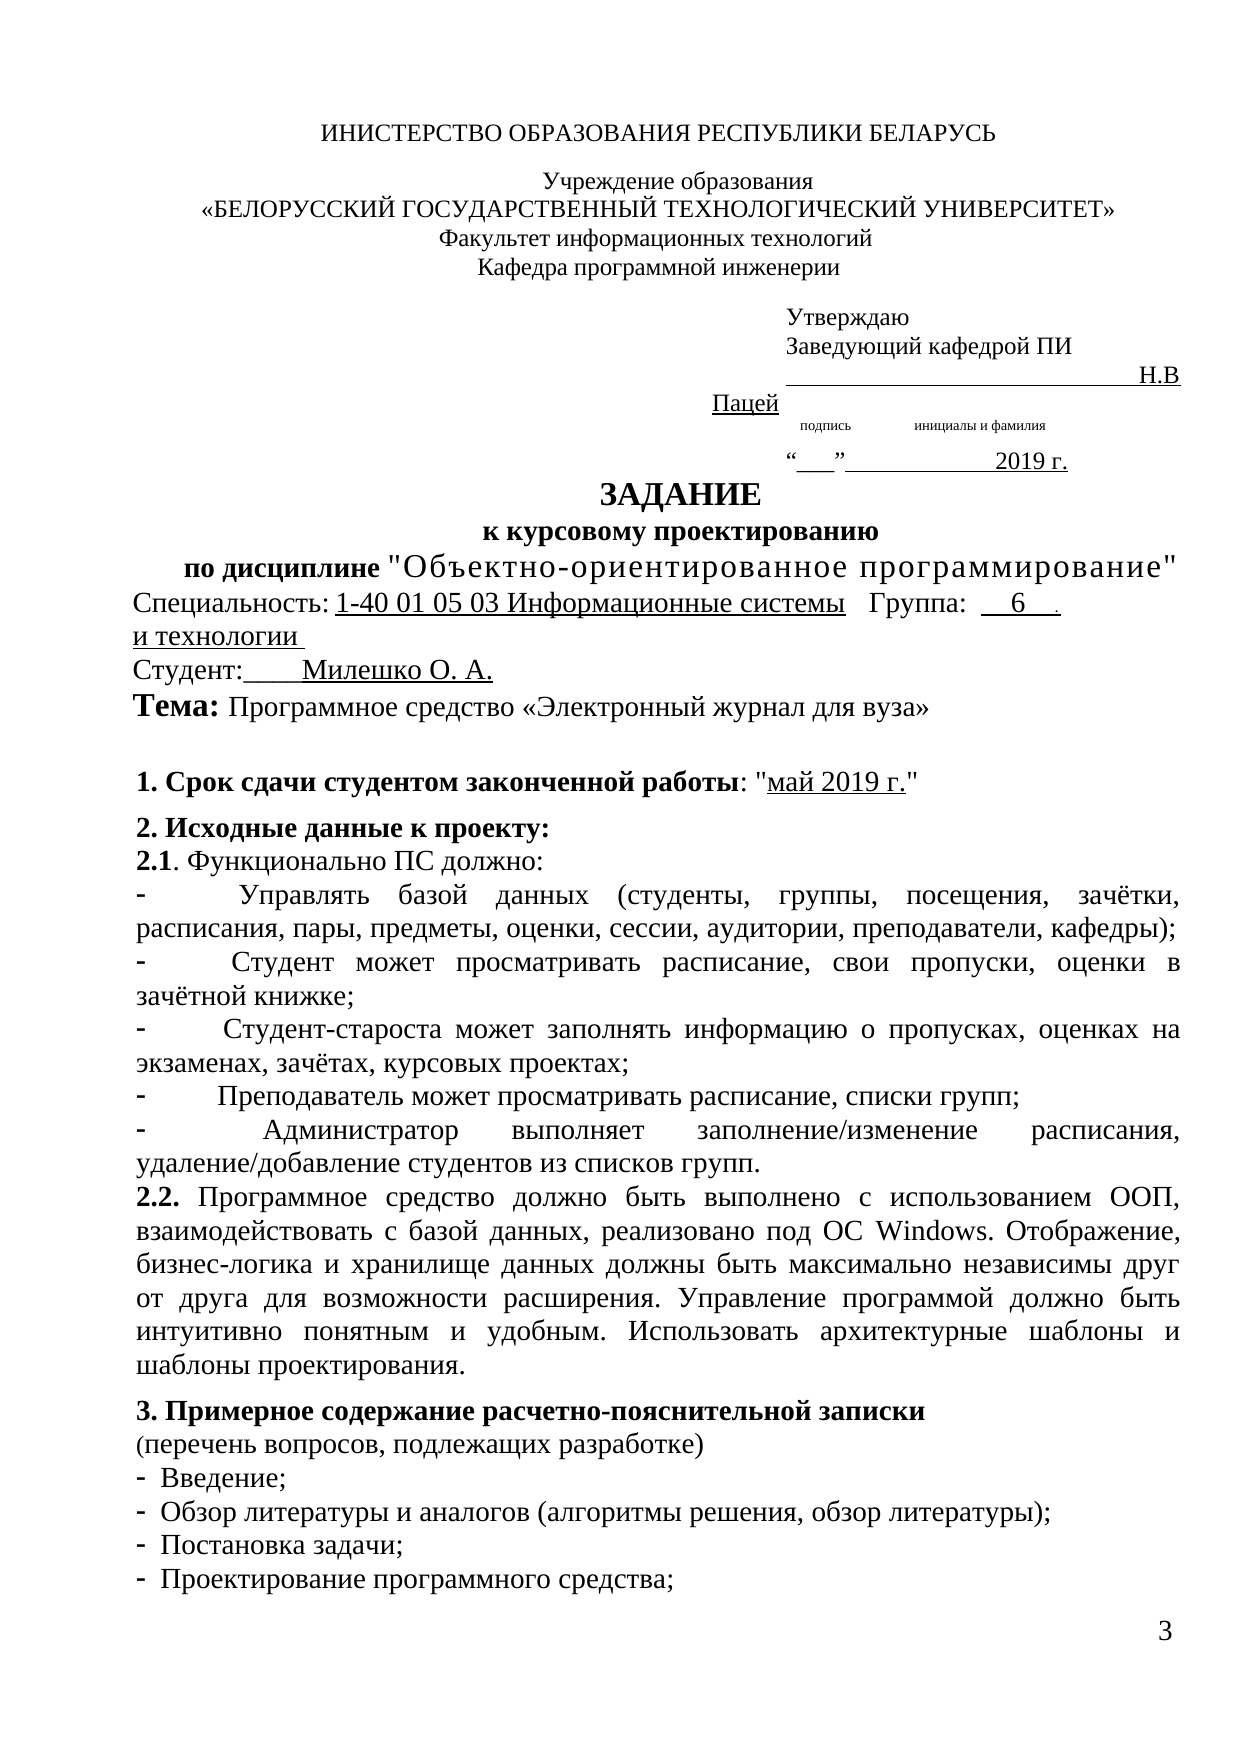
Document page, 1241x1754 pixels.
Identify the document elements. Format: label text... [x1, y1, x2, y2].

list Введение; [136, 1460, 1181, 1494]
list Администратор выполняет заполнение/изменение расписания, удаление/добавление студентов из списков групп. [136, 1112, 1181, 1179]
table_cell Тема: Программное средство «Электронный журнал для вуза» [121, 686, 1083, 751]
list Проектирование программного средства; [136, 1561, 1181, 1594]
text Учреждение образования «БЕЛОРУССКИЙ ГОСУДАРСТВЕННЫЙ ТЕХНОЛОГИЧЕСКИЙ УНИВЕРСИТЕТ» [136, 166, 1181, 223]
list Постановка задачи; [136, 1527, 1181, 1561]
list Обзор литературы и аналогов (алгоритмы решения, обзор литературы); [136, 1494, 1181, 1527]
list Преподаватель может просматривать расписание, списки групп; [136, 1078, 1181, 1112]
text ИНИСТЕРСТВО ОБРАЗОВАНИЯ РЕСПУБЛИКИ БЕЛАРУСЬ [136, 118, 1181, 147]
text 2.1. Функционально ПС должно: [136, 843, 1181, 877]
list Управлять базой данных (студенты, группы, посещения, зачётки, расписания, пары, предметы, оценки, сессии, аудитории, преподаватели, кафедры); [136, 877, 1181, 944]
text ЗАДАНИЕ [136, 475, 1181, 513]
text подпись инициалы и фамилия [741, 417, 1181, 446]
text Заведующий кафедрой ПИ [136, 331, 1181, 360]
text по дисциплине "Объектно-ориентированное программирование" [136, 547, 1181, 585]
text Н.В Пацей [712, 360, 1181, 417]
text Утверждаю [741, 302, 1181, 331]
text Факультет информационных технологий Кафедра программной инженерии [136, 223, 1181, 281]
table_header Специальность: 1-40 01 05 03 Информационные системы и технологии Студент:____Милешко О. А. [121, 585, 857, 686]
text (перечень вопросов, подлежащих разработке) [136, 1426, 1181, 1460]
text 2. Исходные данные к проекту: [136, 810, 1181, 843]
text “___” 2019 г. [741, 446, 1181, 475]
text 1. Срок сдачи студентом законченной работы: "май 2019 г." [136, 764, 1181, 797]
text к курсовому проектированию [136, 513, 1181, 547]
list Студент может просматривать расписание, свои пропуски, оценки в зачётной книжке; [136, 944, 1181, 1011]
text 3. Примерное содержание расчетно-пояснительной записки [136, 1393, 1181, 1426]
list Студент-староста может заполнять информацию о пропусках, оценках на экзаменах, зачётах, курсовых проектах; [136, 1011, 1181, 1078]
table_header Группа: 6 . [857, 585, 1083, 686]
text 2.2. Программное средство должно быть выполнено с использованием ООП, взаимодействовать с базой данных, реализовано под ОС Windows. Отображение, бизнес-логика и хранилище данных должны быть максимально независимы друг от друга для возможности расширения. Управление программой должно быть интуитивно понятным и удобным. Использовать архитектурные шаблоны и шаблоны проектирования. [136, 1179, 1181, 1380]
